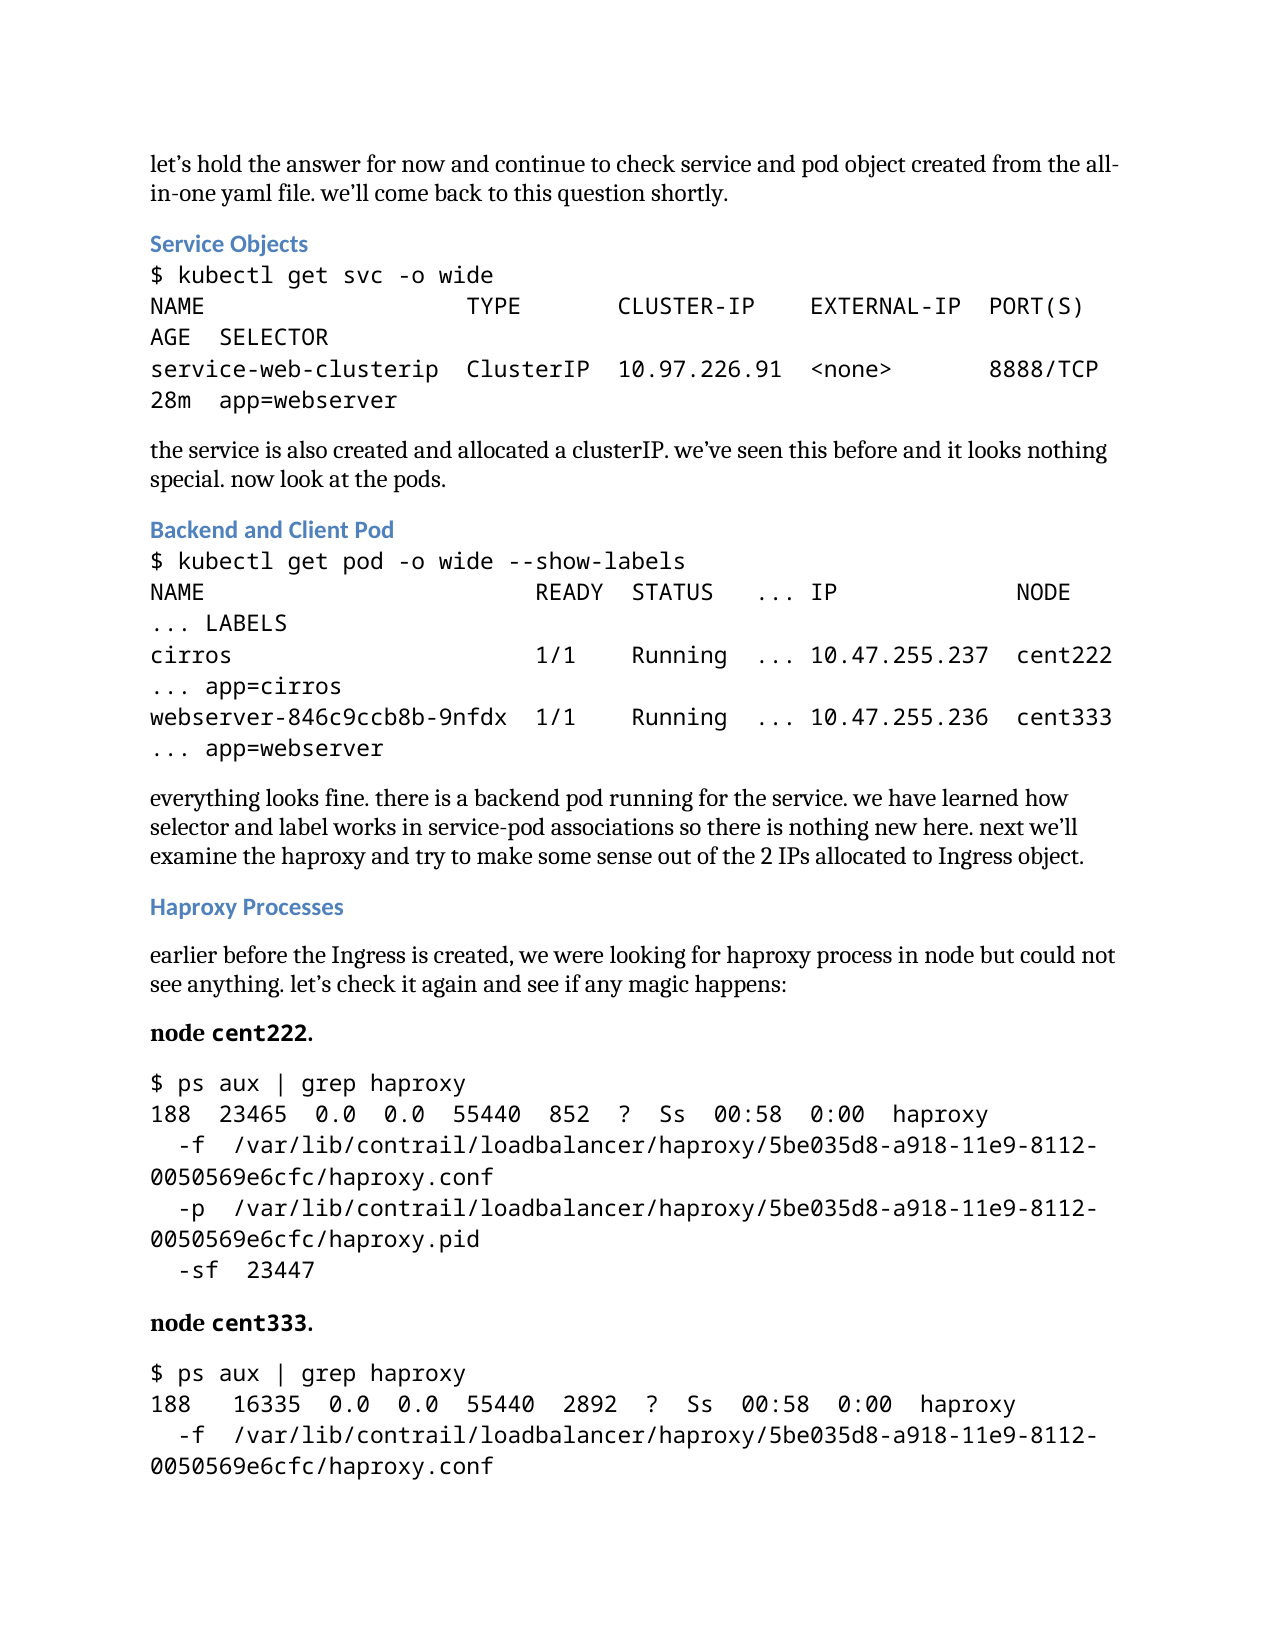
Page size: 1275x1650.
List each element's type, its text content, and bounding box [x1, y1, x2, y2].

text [150, 1357, 1125, 1482]
subtitle Service Objects [150, 228, 1125, 259]
text $ kubectl get pod -o wide --show-labels NAME READY STATUS ... IP NODE ... LABELS cirros 1/1 Running ... 10.47.255.237 cent222 ... app=cirros webserver-846c9ccb8b-9nfdx 1/1 Running ... 10.47.255.236 cent333 ... app=webserver [150, 545, 1125, 763]
text earlier before the Ingress is created, we were looking for haproxy process in node but could not see anything. let’s check it again and see if any magic happens: [150, 941, 1125, 998]
text $ ps aux | grep haproxy 188 23465 0.0 0.0 55440 852 ? Ss 00:58 0:00 haproxy -f /var/lib/contrail/loadbalancer/haproxy/5be035d8-a918-11e9-8112-0050569e6cfc/haproxy.conf -p /var/lib/contrail/loadbalancer/haproxy/5be035d8-a918-11e9-8112-0050569e6cfc/haproxy.pid -sf 23447 [150, 1067, 1125, 1286]
text the service is also created and allocated a clusterIP. we’ve seen this before and it looks nothing special. now look at the pods. [150, 436, 1125, 493]
text node cent222. [150, 1017, 1125, 1048]
text let’s hold the answer for now and continue to check service and pod object created from the all-in-one yaml file. we’ll come back to this question shortly. [150, 150, 1125, 207]
subtitle Backend and Client Pod [150, 514, 1125, 545]
subtitle Haproxy Processes [150, 891, 1125, 922]
text everything looks fine. there is a backend pod running for the service. we have learned how selector and label works in service-pod associations so there is nothing new here. next we’ll examine the haproxy and try to make some sense out of the 2 IPs allocated to Ingress object. [150, 784, 1125, 871]
text node cent333. [150, 1307, 1125, 1338]
text $ kubectl get svc -o wide NAME TYPE CLUSTER-IP EXTERNAL-IP PORT(S) AGE SELECTOR service-web-clusterip ClusterIP 10.97.226.91 <none> 8888/TCP 28m app=webserver [150, 259, 1125, 415]
